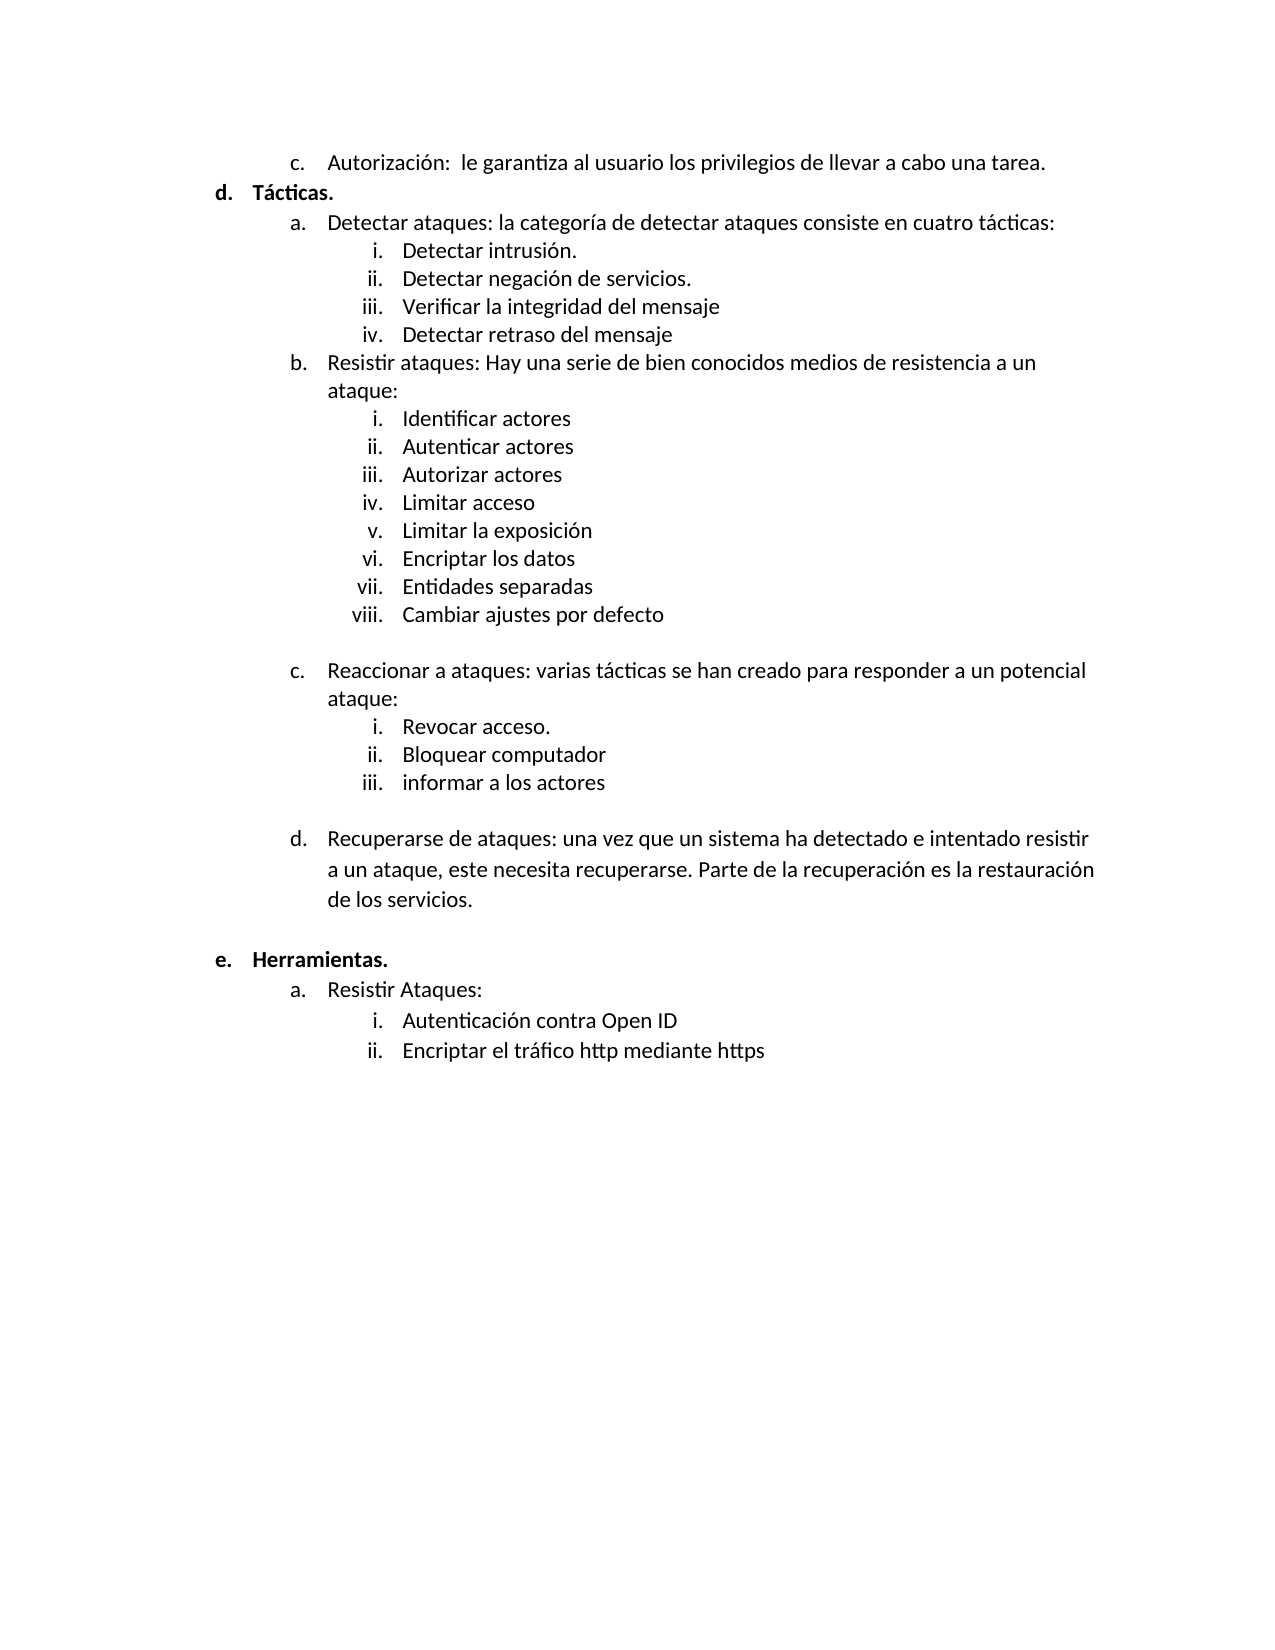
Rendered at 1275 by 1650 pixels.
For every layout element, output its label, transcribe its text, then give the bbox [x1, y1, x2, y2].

list Resistir Ataques: [290, 976, 1098, 1003]
list Detectar negación de servicios. [383, 264, 1098, 292]
list Autorización: le garantiza al usuario los privilegios de llevar a cabo una tarea. [290, 148, 1098, 176]
list Recuperarse de ataques: una vez que un sistema ha detectado e intentado resistir a un ataque, este necesita recuperarse. Parte de la recuperación es la restauración de los servicios. [290, 824, 1098, 943]
list Detectar intrusión. [383, 236, 1098, 264]
list Detectar retraso del mensaje [383, 320, 1098, 348]
list Limitar acceso [383, 488, 1098, 516]
list Detectar ataques: la categoría de detectar ataques consiste en cuatro tácticas: [290, 208, 1098, 236]
list Autenticar actores [383, 432, 1098, 460]
list Limitar la exposición [383, 516, 1098, 544]
list Entidades separadas [383, 572, 1098, 600]
list Bloquear computador [383, 740, 1098, 768]
list Encriptar los datos [383, 544, 1098, 572]
list Encriptar el tráfico http mediante https [383, 1036, 1098, 1064]
list Reaccionar a ataques: varias tácticas se han creado para responder a un potencial ataque: [290, 656, 1098, 712]
list Autenticación contra Open ID [383, 1006, 1098, 1034]
list informar a los actores [383, 768, 1098, 796]
list Autorizar actores [383, 460, 1098, 488]
list Cambiar ajustes por defecto [383, 600, 1098, 628]
list Verificar la integridad del mensaje [383, 292, 1098, 320]
list Revocar acceso. [383, 712, 1098, 740]
list Herramientas. [215, 945, 1098, 973]
list Resistir ataques: Hay una serie de bien conocidos medios de resistencia a un ataque: [290, 348, 1098, 404]
list Identificar actores [383, 404, 1098, 432]
list Tácticas. [215, 178, 1098, 206]
